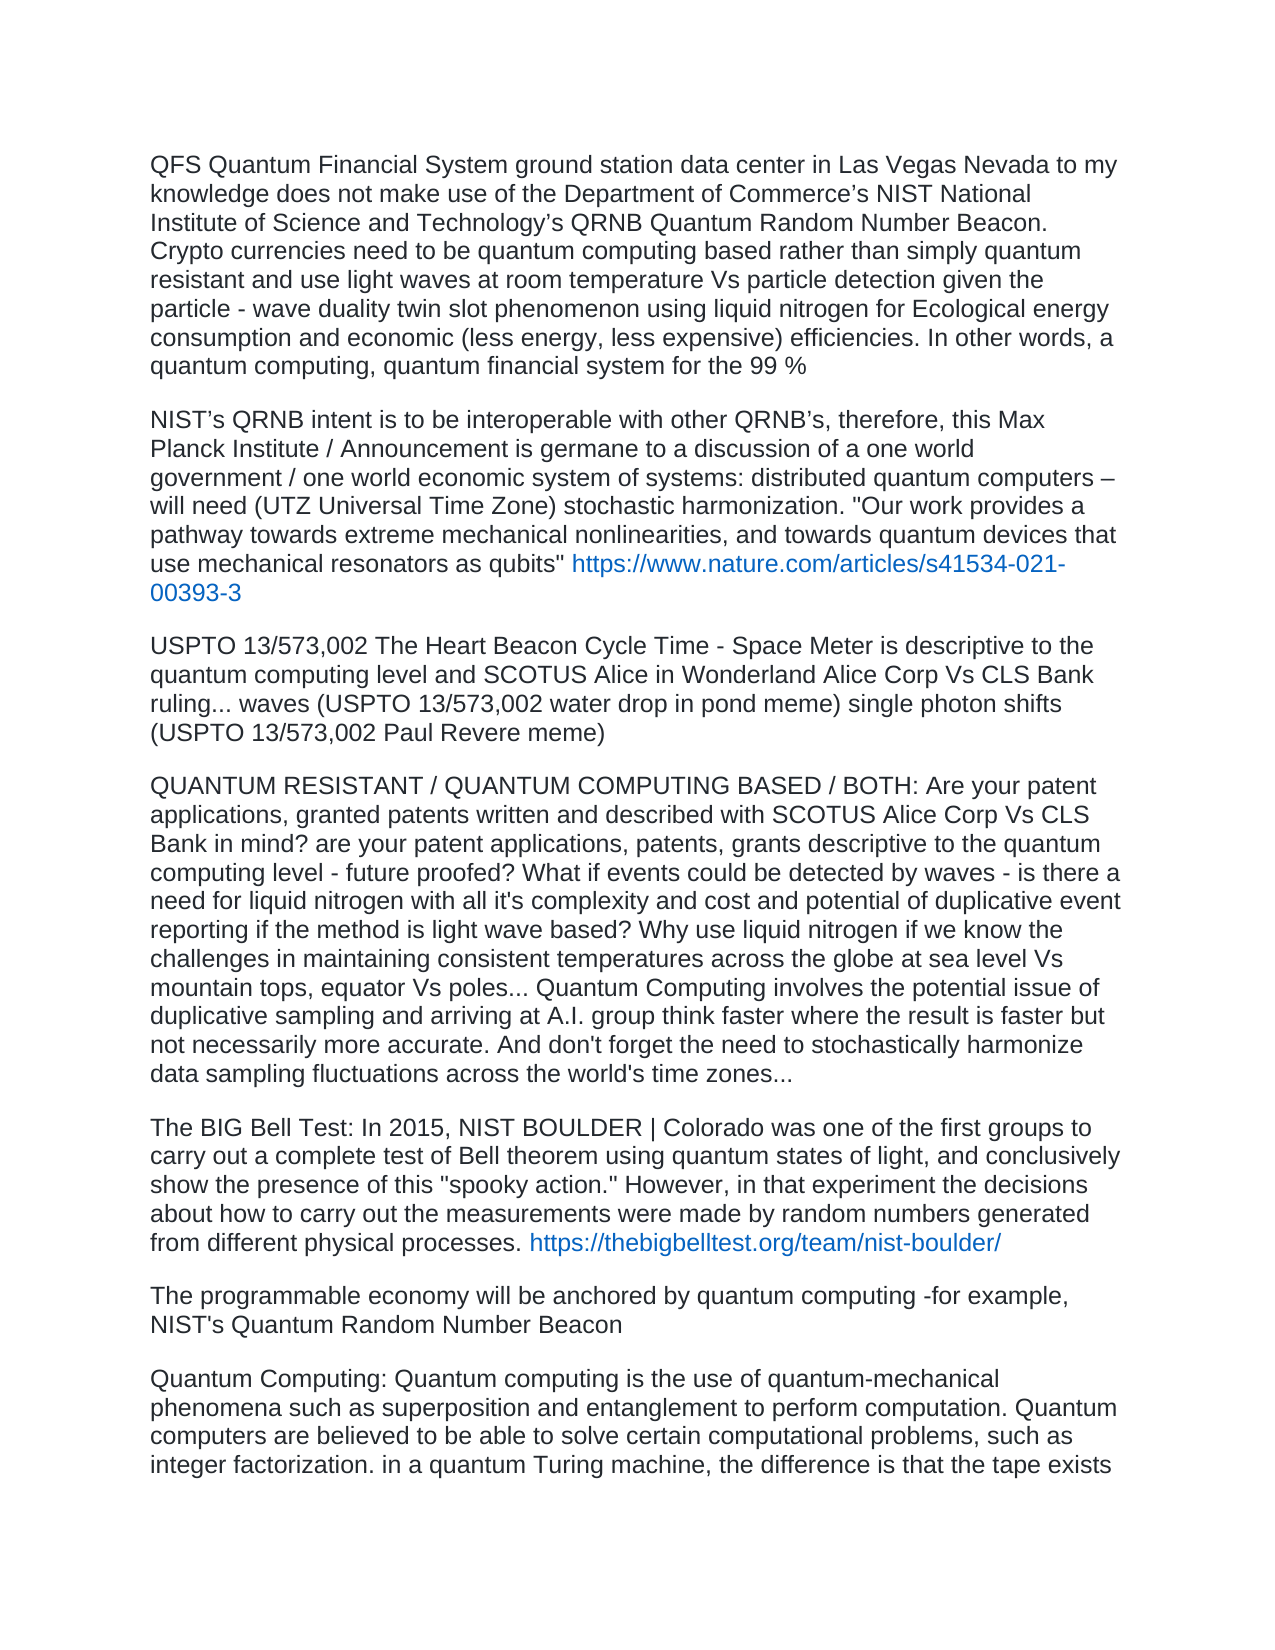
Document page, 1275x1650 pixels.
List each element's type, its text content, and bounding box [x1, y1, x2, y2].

text QUANTUM RESISTANT / QUANTUM COMPUTING BASED / BOTH: Are your patent applications, granted patents written and described with SCOTUS Alice Corp Vs CLS Bank in mind? are your patent applications, patents, grants descriptive to the quantum computing level - future proofed? What if events could be detected by waves - is there a need for liquid nitrogen with all it's complexity and cost and potential of duplicative event reporting if the method is light wave based? Why use liquid nitrogen if we know the challenges in maintaining consistent temperatures across the globe at sea level Vs mountain tops, equator Vs poles... Quantum Computing involves the potential issue of duplicative sampling and arriving at A.I. group think faster where the result is faster but not necessarily more accurate. And don't forget the need to stochastically harmonize data sampling fluctuations across the world's time zones... [150, 771, 1125, 1087]
text The BIG Bell Test: In 2015, NIST BOULDER | Colorado was one of the first groups to carry out a complete test of Bell theorem using quantum states of light, and conclusively show the presence of this "spooky action." However, in that experiment the decisions about how to carry out the measurements were made by random numbers generated from different physical processes. https://thebigbelltest.org/team/nist-boulder/ [150, 1112, 1125, 1256]
text NIST’s QRNB intent is to be interoperable with other QRNB’s, therefore, this Max Planck Institute / Announcement is germane to a discussion of a one world government / one world economic system of systems: distributed quantum computers – will need (UTZ Universal Time Zone) stochastic harmonization. "Our work provides a pathway towards extreme mechanical nonlinearities, and towards quantum devices that use mechanical resonators as qubits" https://www.nature.com/articles/s41534-021-00393-3 [150, 405, 1125, 606]
text The programmable economy will be anchored by quantum computing -for example, NIST's Quantum Random Number Beacon [150, 1281, 1125, 1339]
text QFS Quantum Financial System ground station data center in Las Vegas Nevada to my knowledge does not make use of the Department of Commerce’s NIST National Institute of Science and Technology’s QRNB Quantum Random Number Beacon. Crypto currencies need to be quantum computing based rather than simply quantum resistant and use light waves at room temperature Vs particle detection given the particle - wave duality twin slot phenomenon using liquid nitrogen for Ecological energy consumption and economic (less energy, less expensive) efficiencies. In other words, a quantum computing, quantum financial system for the 99 % [150, 150, 1125, 380]
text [150, 1364, 1125, 1479]
text USPTO 13/573,002 The Heart Beacon Cycle Time - Space Meter is descriptive to the quantum computing level and SCOTUS Alice in Wonderland Alice Corp Vs CLS Bank ruling... waves (USPTO 13/573,002 water drop in pond meme) single photon shifts (USPTO 13/573,002 Paul Revere meme) [150, 631, 1125, 746]
